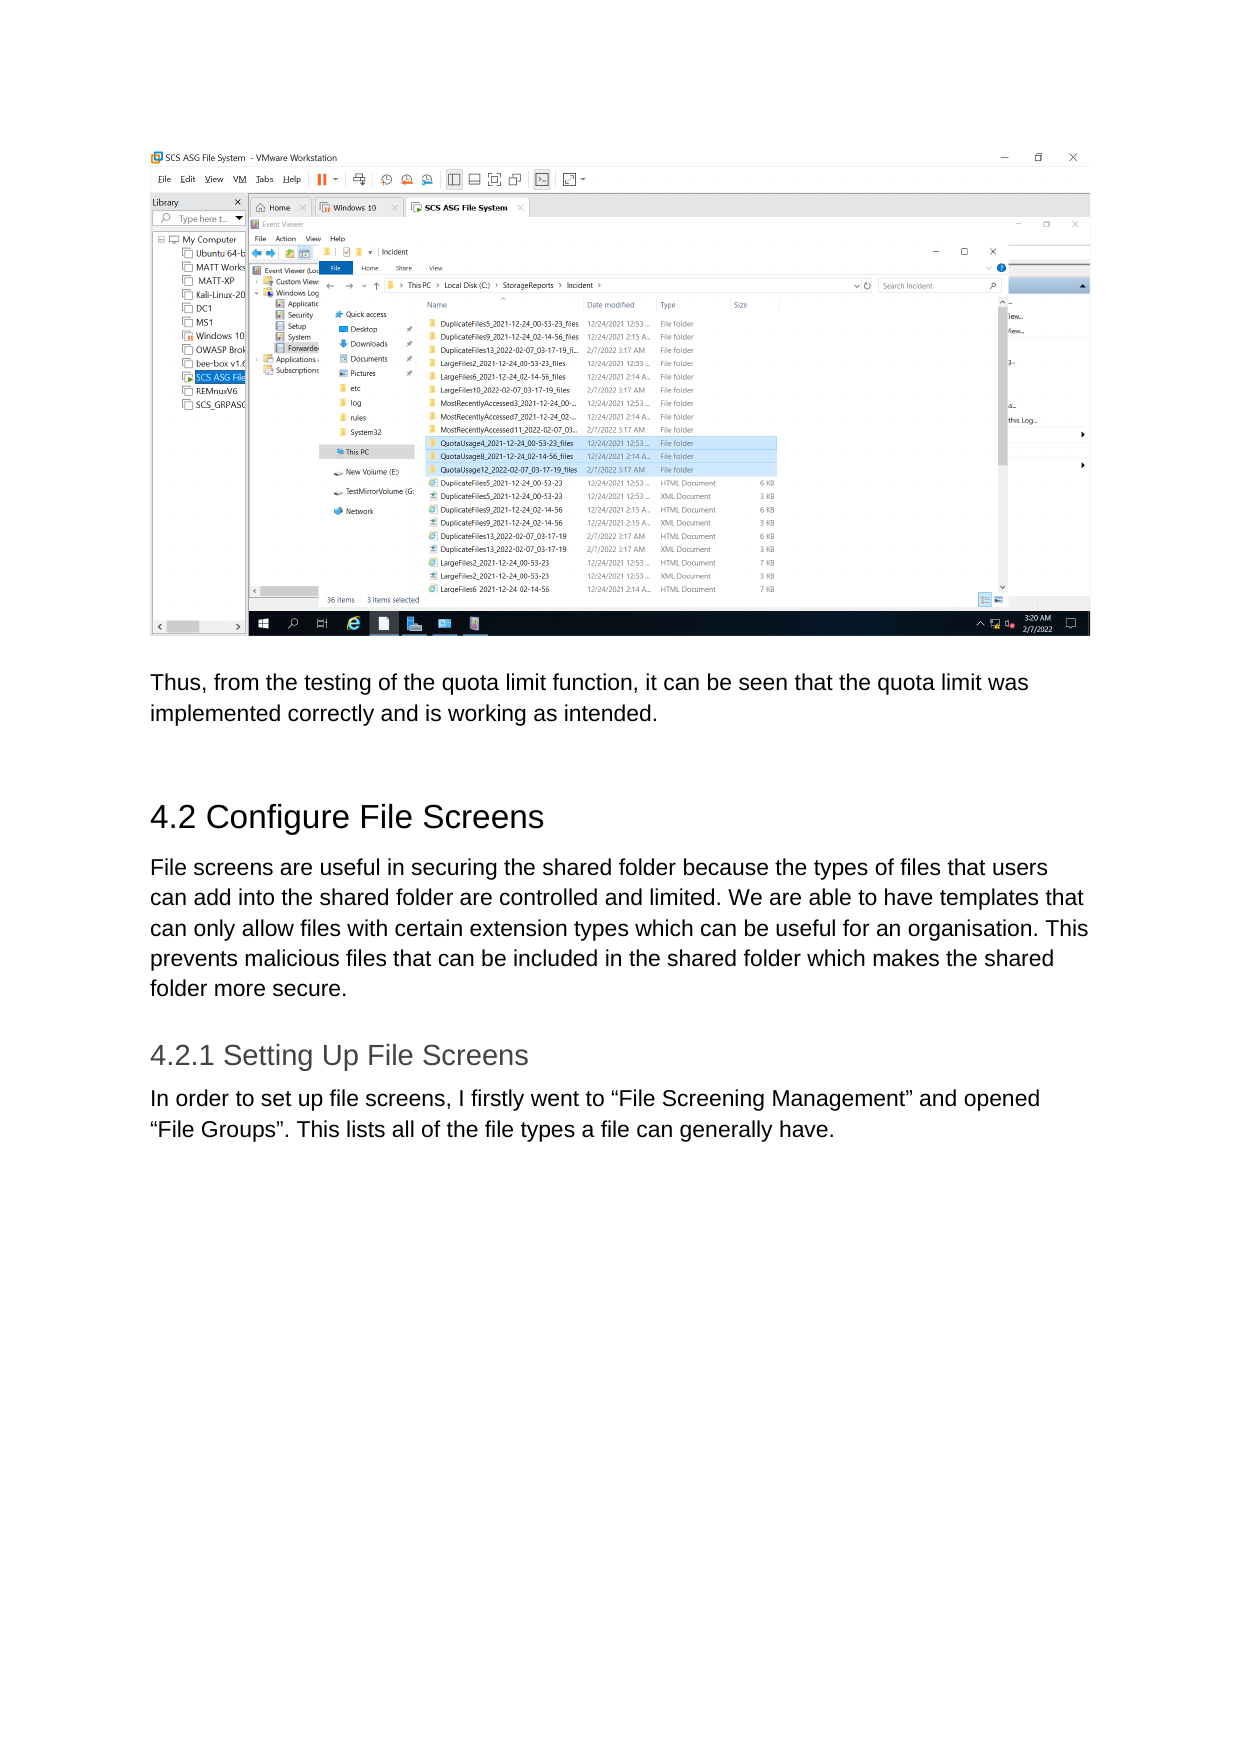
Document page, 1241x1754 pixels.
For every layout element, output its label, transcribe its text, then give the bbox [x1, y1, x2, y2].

text File screens are useful in securing the shared folder because the types of files that users can add into the shared folder are controlled and limited. We are able to have templates that can only allow files with certain extension types which can be useful for an organisation. This prevents malicious files that can be included in the shared folder which makes the shared folder more secure. [150, 854, 1090, 1001]
subtitle 4.2.1 Setting Up File Screens [150, 1038, 1090, 1072]
text Thus, from the testing of the quota limit function, it can be seen that the quota limit was implemented correctly and is working as intended. [150, 669, 1090, 726]
picture [150, 150, 1091, 636]
subtitle 4.2 Configure File Screens [150, 797, 1090, 836]
text In order to set up file screens, I firstly went to “File Screening Management” and opened “File Groups”. This lists all of the file types a file can generally have. [150, 1085, 1090, 1142]
